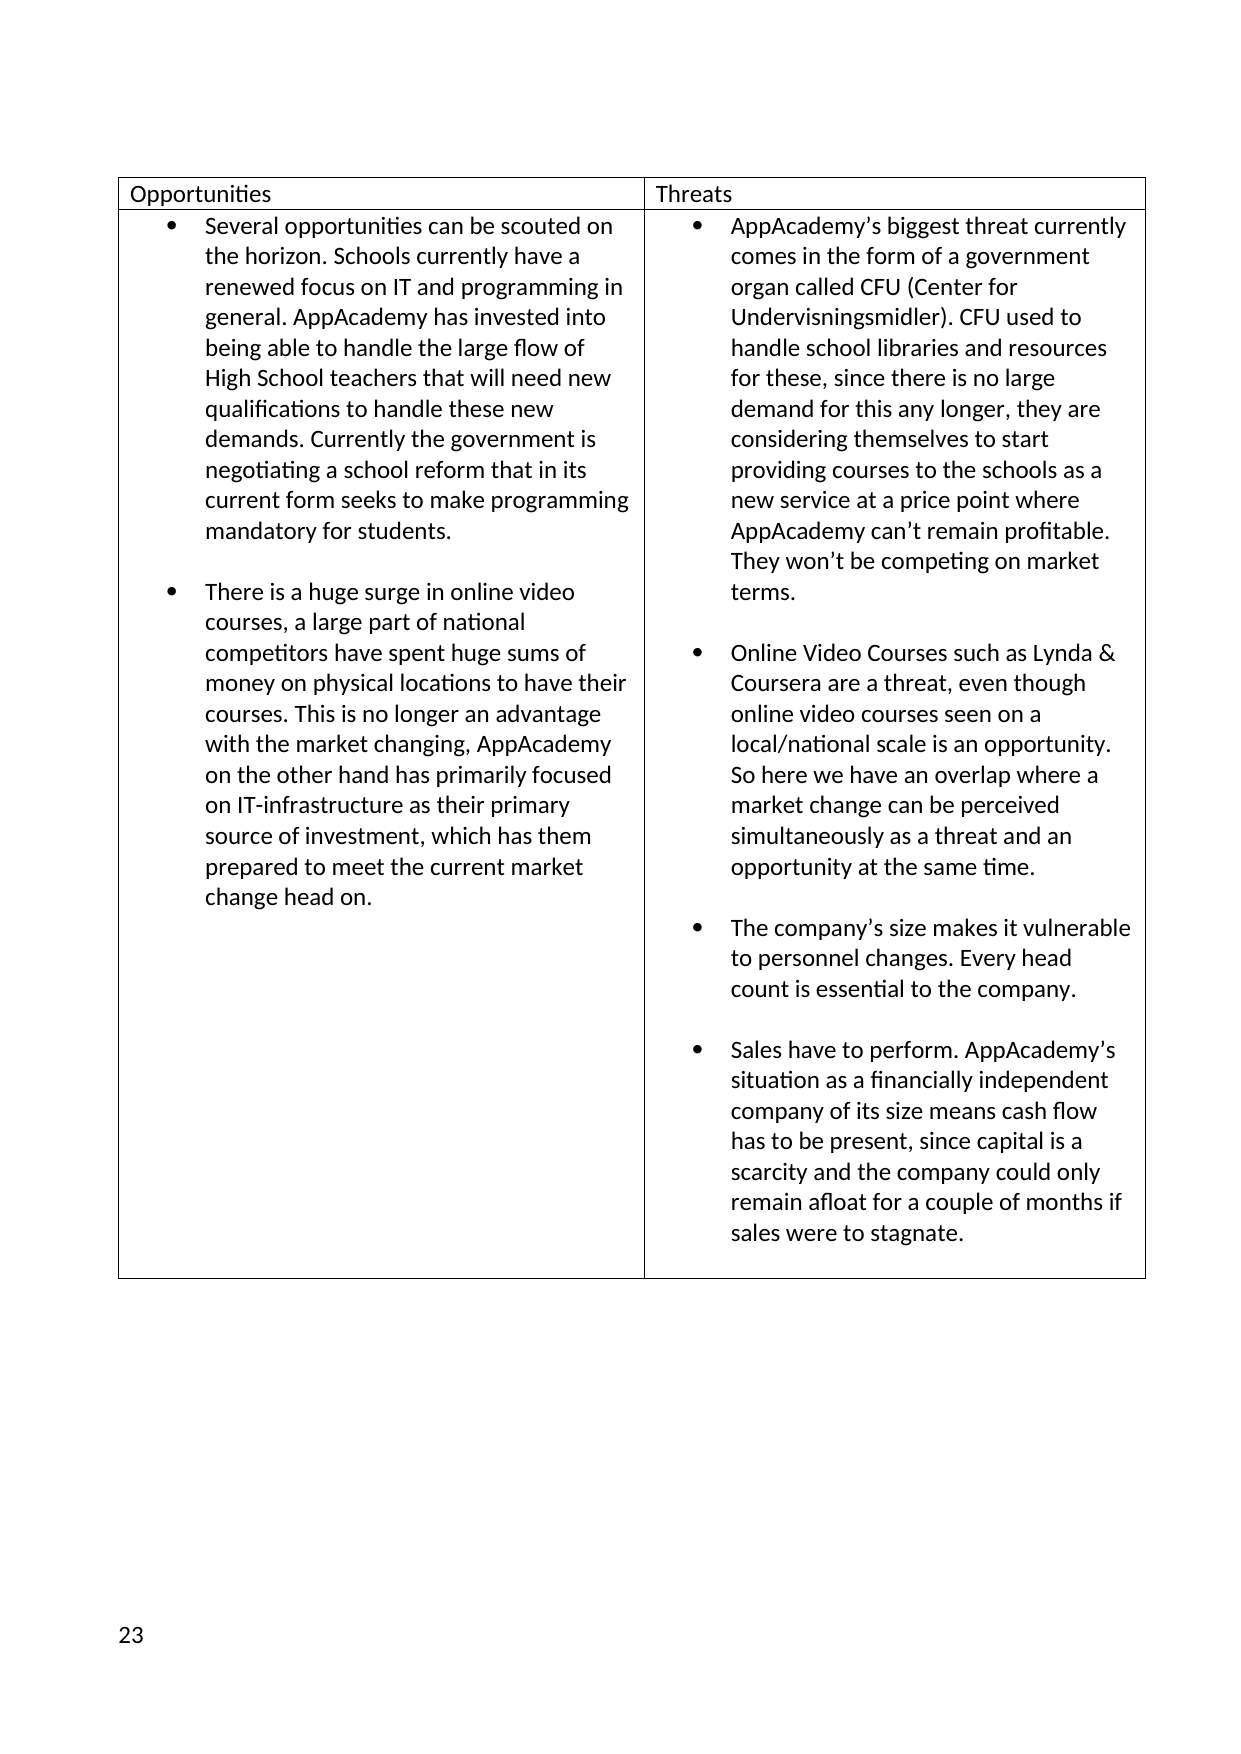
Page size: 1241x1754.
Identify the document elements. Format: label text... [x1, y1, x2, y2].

table_cell AppAcademy’s biggest threat currently comes in the form of a government organ called CFU (Center for Undervisningsmidler). CFU used to handle school libraries and resources for these, since there is no large demand for this any longer, they are considering themselves to start providing courses to the schools as a new service at a price point where AppAcademy can’t remain profitable. They won’t be competing on market terms. Online Video Courses such as Lynda & Coursera are a threat, even though online video courses seen on a local/national scale is an opportunity. So here we have an overlap where a market change can be perceived simultaneously as a threat and an opportunity at the same time. The company’s size makes it vulnerable to personnel changes. Every head count is essential to the company. Sales have to perform. AppAcademy’s situation as a financially independent company of its size means cash flow has to be present, since capital is a scarcity and the company could only remain afloat for a couple of months if sales were to stagnate. [645, 210, 1145, 1278]
table_header Threats [645, 178, 1145, 209]
table_header Opportunities [119, 178, 644, 209]
table_cell Several opportunities can be scouted on the horizon. Schools currently have a renewed focus on IT and programming in general. AppAcademy has invested into being able to handle the large flow of High School teachers that will need new qualifications to handle these new demands. Currently the government is negotiating a school reform that in its current form seeks to make programming mandatory for students. There is a huge surge in online video courses, a large part of national competitors have spent huge sums of money on physical locations to have their courses. This is no longer an advantage with the market changing, AppAcademy on the other hand has primarily focused on IT-infrastructure as their primary source of investment, which has them prepared to meet the current market change head on. [119, 210, 644, 1278]
